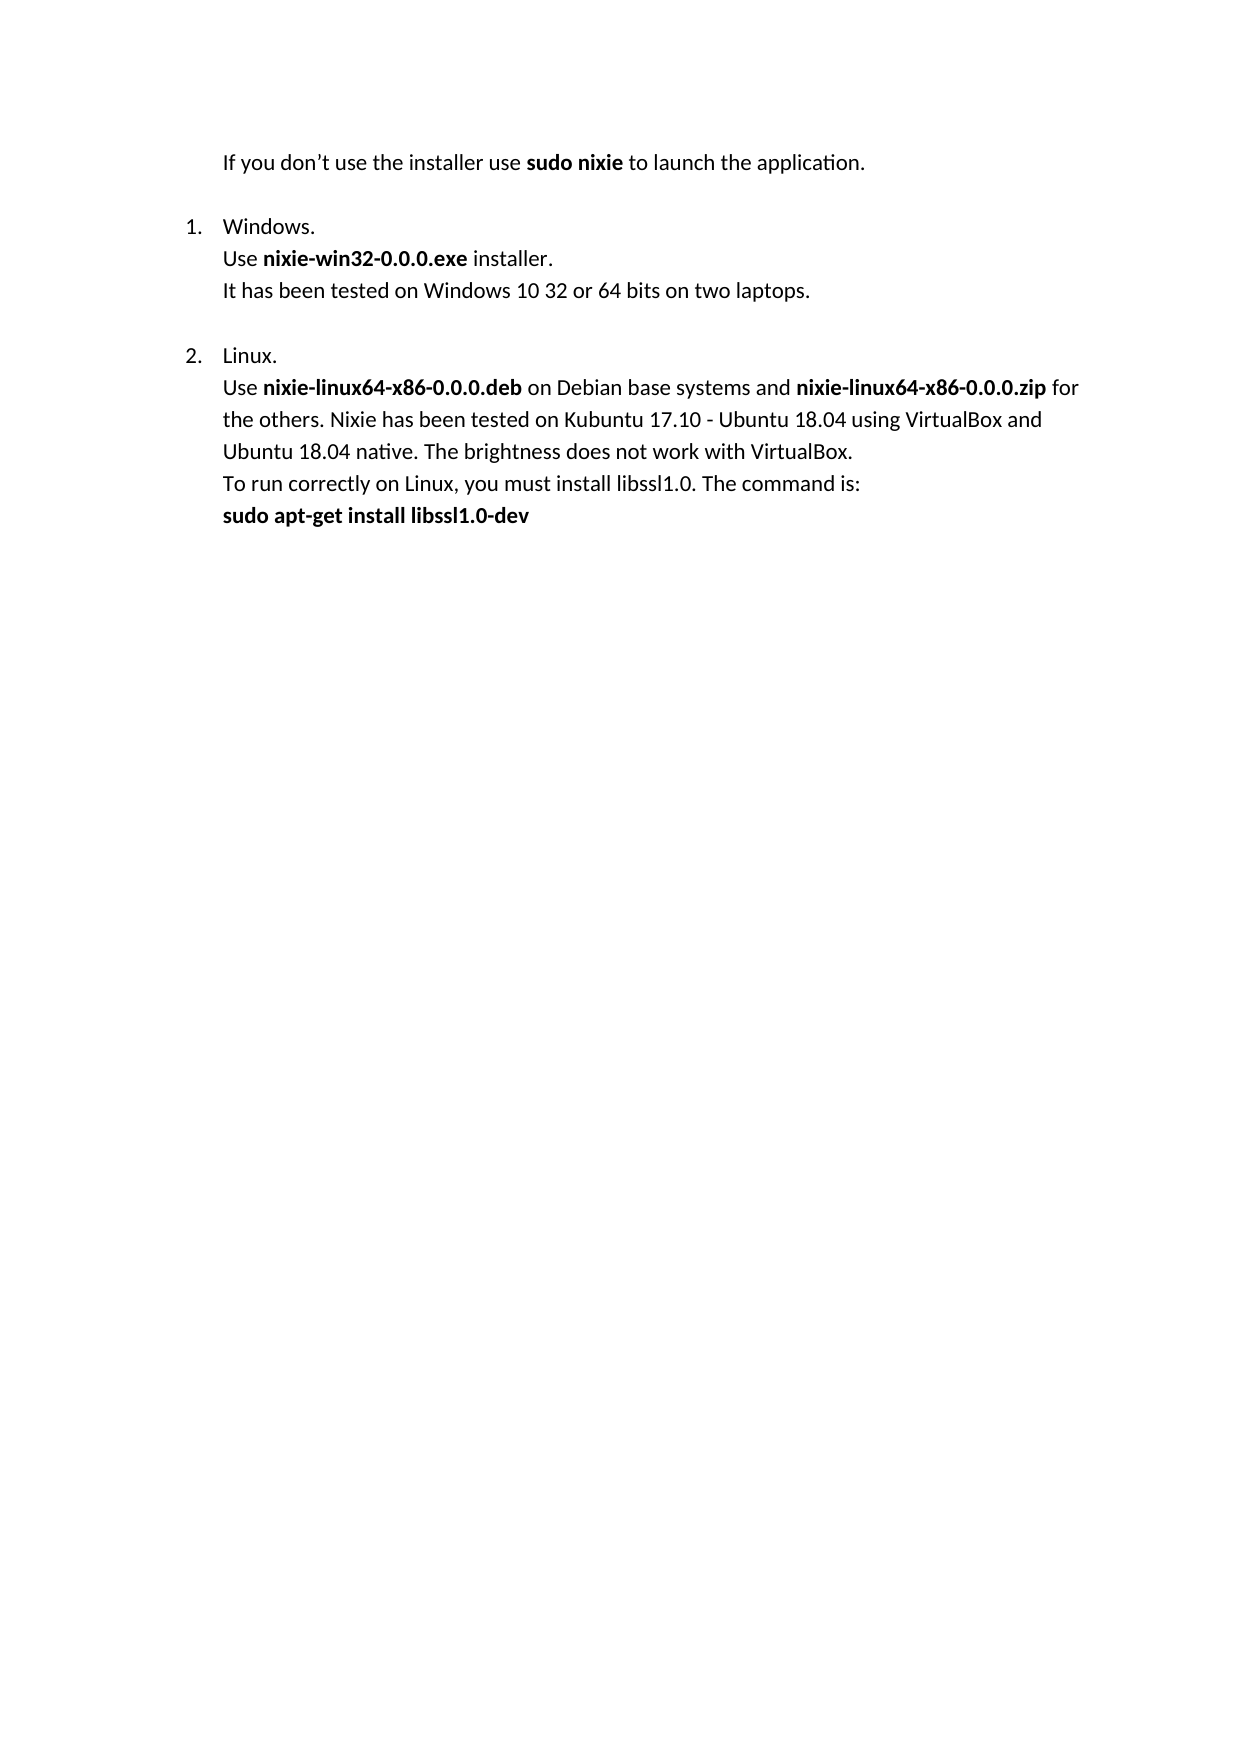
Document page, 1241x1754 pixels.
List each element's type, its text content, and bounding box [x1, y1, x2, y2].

list Windows. Use nixie-win32-0.0.0.exe installer. It has been tested on Windows 10 32 or 64 bits on two laptops. [185, 212, 1093, 337]
list Linux. Use nixie-linux64-x86-0.0.0.deb on Debian base systems and nixie-linux64-x86-0.0.0.zip for the others. Nixie has been tested on Kubuntu 17.10 - Ubuntu 18.04 using VirtualBox and Ubuntu 18.04 native. The brightness does not work with VirtualBox. To run correctly on Linux, you must install libssl1.0. The command is: sudo apt-get install libssl1.0-dev [185, 341, 1093, 530]
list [223, 148, 1093, 208]
